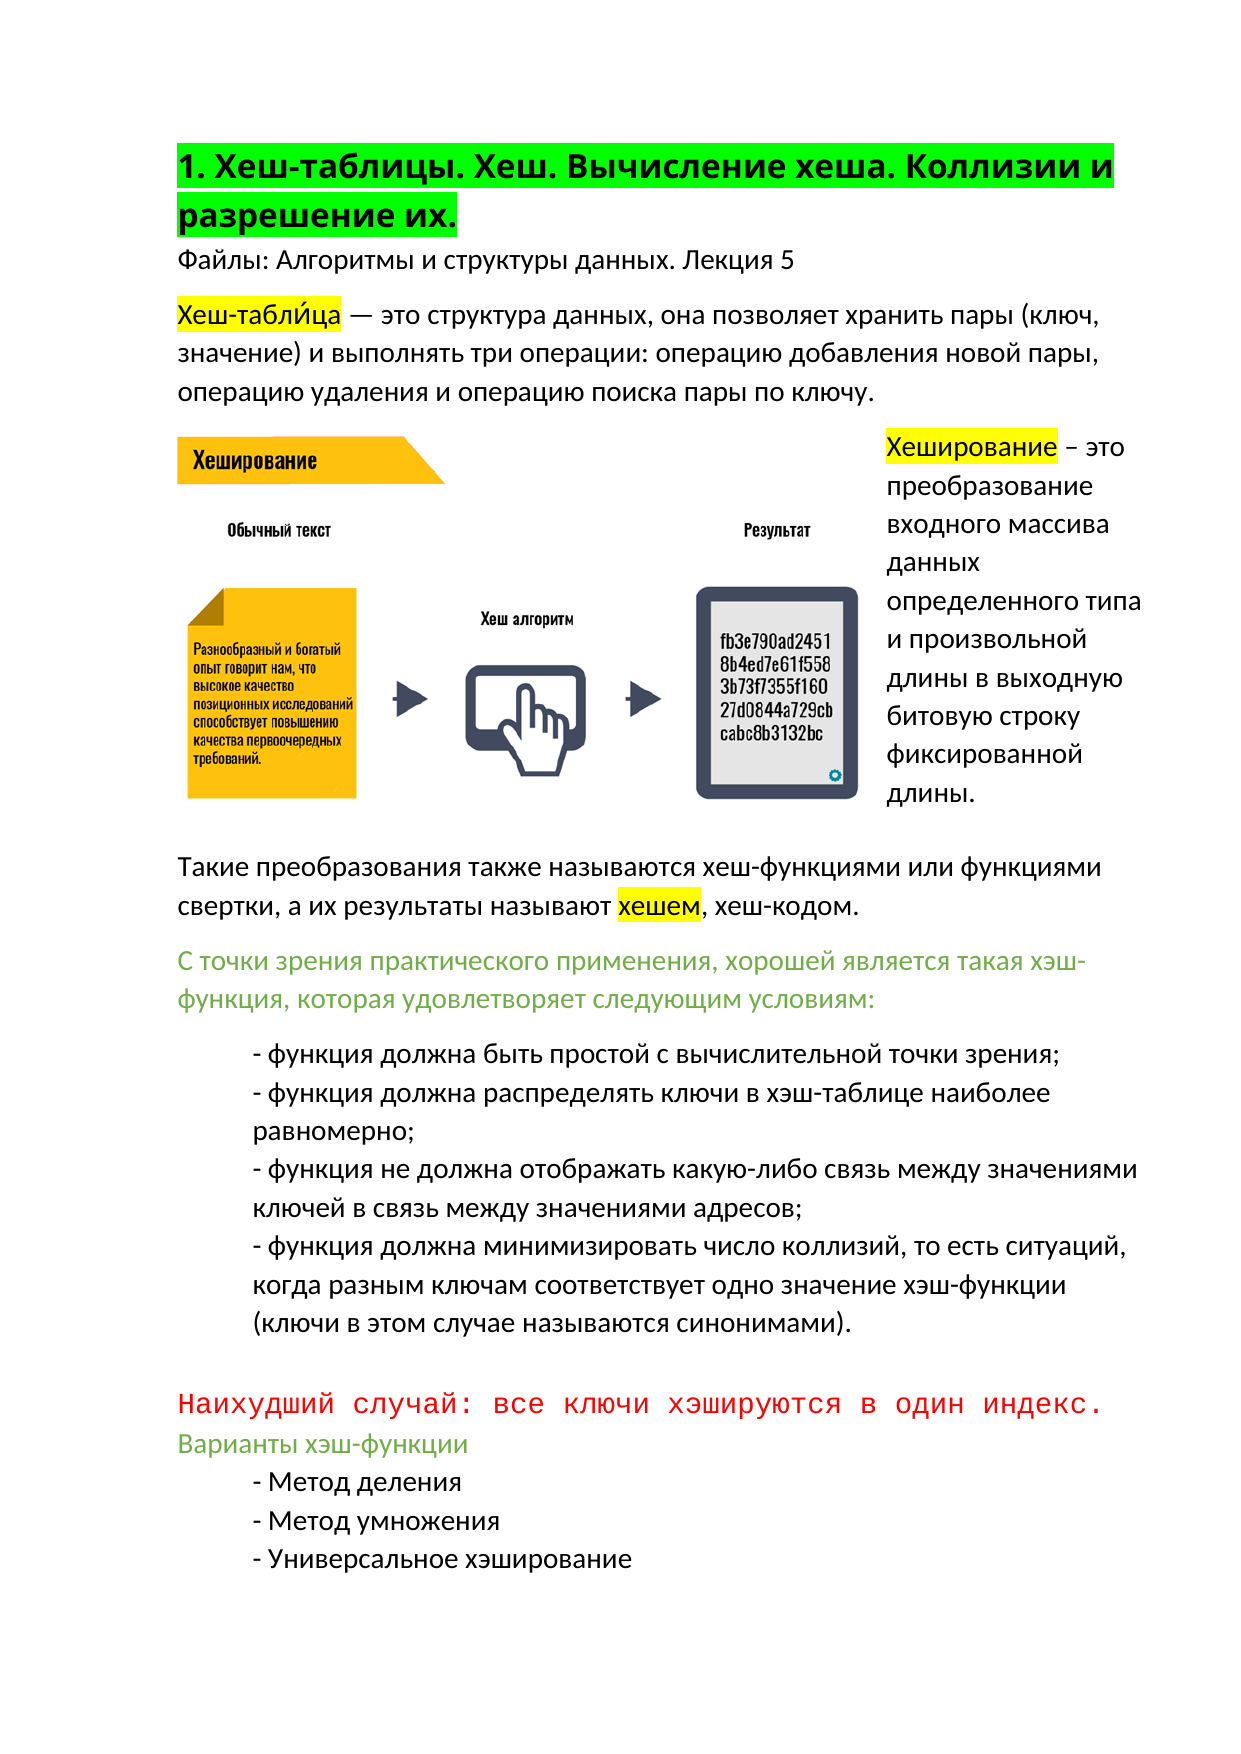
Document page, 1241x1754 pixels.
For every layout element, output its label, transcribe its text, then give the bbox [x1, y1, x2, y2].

text С точки зрения практического применения, хорошей является такая хэш-функция, которая удовлетворяет следующим условиям: [177, 942, 1152, 1016]
text Файлы: Алгоритмы и структуры данных. Лекция 5 [177, 241, 1152, 277]
subtitle 1. Хеш-таблицы. Хеш. Вычисление хеша. Коллизии и разрешение их. [177, 143, 1152, 237]
picture [177, 429, 867, 823]
text Хеш-табли́ца — это структура данных, она позволяет хранить пары (ключ, значение) и выполнять три операции: операцию добавления новой пары, операцию удаления и операцию поиска пары по ключу. [177, 296, 1152, 409]
text Наихудший случай: все ключи хэшируются в один индекс. Варианты хэш-функции - Метод деления - Метод умножения - Универсальное хэширование [177, 1389, 1152, 1606]
text - функция должна быть простой с вычислительной точки зрения; - функция должна распределять ключи в хэш-таблице наиболее равномерно; - функция не должна отображать какую-либо связь между значениями ключей в связь между значениями адресов; - функция должна минимизировать число коллизий, то есть ситуаций, когда разным ключам соответствует одно значение хэш-функции (ключи в этом случае называются синонимами). [252, 1035, 1152, 1370]
